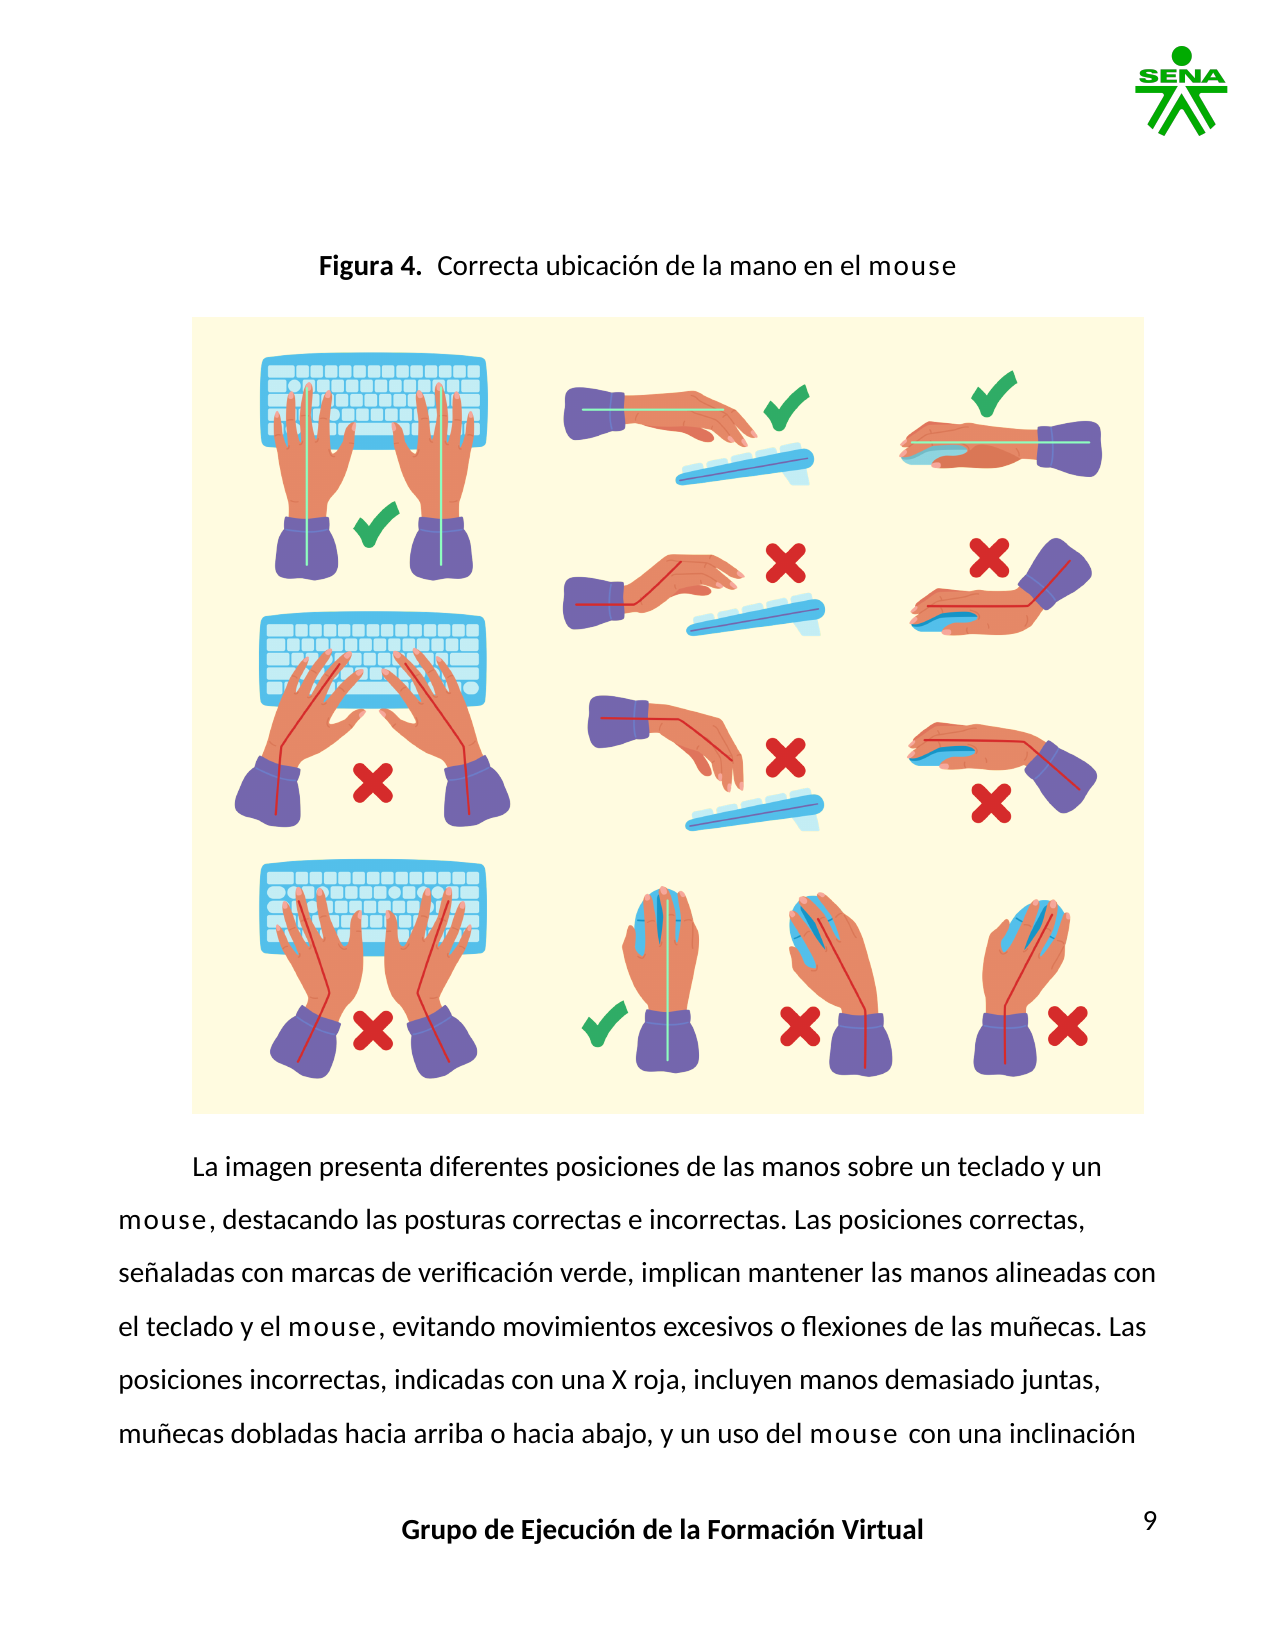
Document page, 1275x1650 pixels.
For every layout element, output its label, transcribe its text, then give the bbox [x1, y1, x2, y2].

picture [1135, 46, 1228, 136]
picture [192, 317, 1144, 1114]
text Correcta ubicación de la mano en el mouse [118, 247, 1157, 283]
